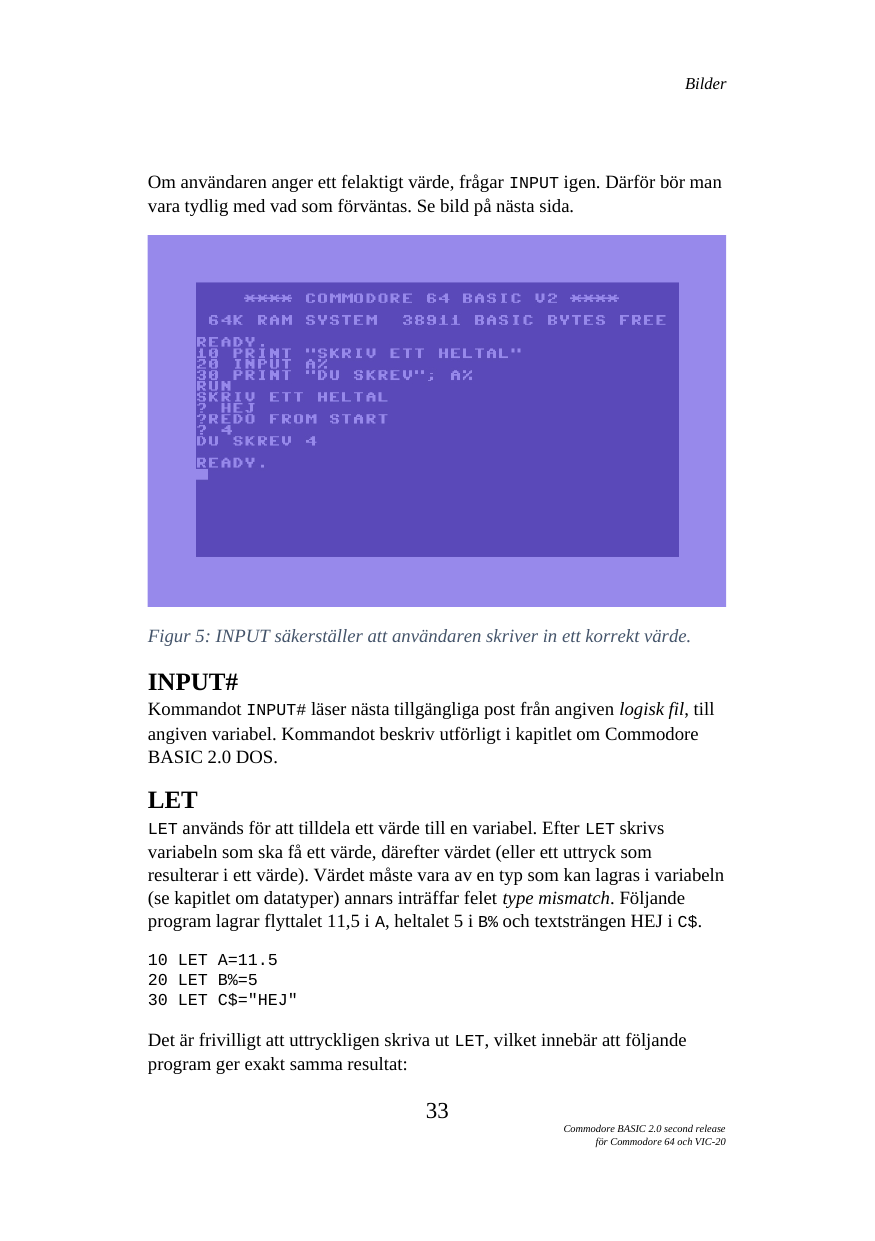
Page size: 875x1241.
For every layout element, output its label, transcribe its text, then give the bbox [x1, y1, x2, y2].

text Kommandot INPUT# läser nästa tillgängliga post från angiven logisk fil, till angiven variabel. Kommandot beskriv utförligt i kapitlet om Commodore BASIC 2.0 DOS. [148, 698, 726, 767]
text Det är frivilligt att uttryckligen skriva ut LET, vilket innebär att följande program ger exakt samma resultat: [148, 1029, 726, 1075]
subtitle LET [148, 786, 726, 814]
text Figur 5: INPUT säkerställer att användaren skriver in ett korrekt värde. [148, 625, 726, 646]
picture [147, 235, 727, 607]
text LET används för att tilldela ett värde till en variabel. Efter LET skrivs variabeln som ska få ett värde, därefter värdet (eller ett uttryck som resulterar i ett värde). Värdet måste vara av en typ som kan lagras i variabeln (se kapitlet om datatyper) annars inträffar felet type mismatch. Följande program lagrar flyttalet 11,5 i A, heltalet 5 i B% och textsträngen HEJ i C$. [148, 817, 726, 933]
text Om användaren anger ett felaktigt värde, frågar INPUT igen. Därför bör man vara tydlig med vad som förväntas. Se bild på nästa sida. [148, 148, 726, 217]
text 10 LET A=11.5 20 LET B%=5 30 LET C$="HEJ" [148, 951, 726, 1011]
subtitle INPUT# [148, 667, 726, 696]
